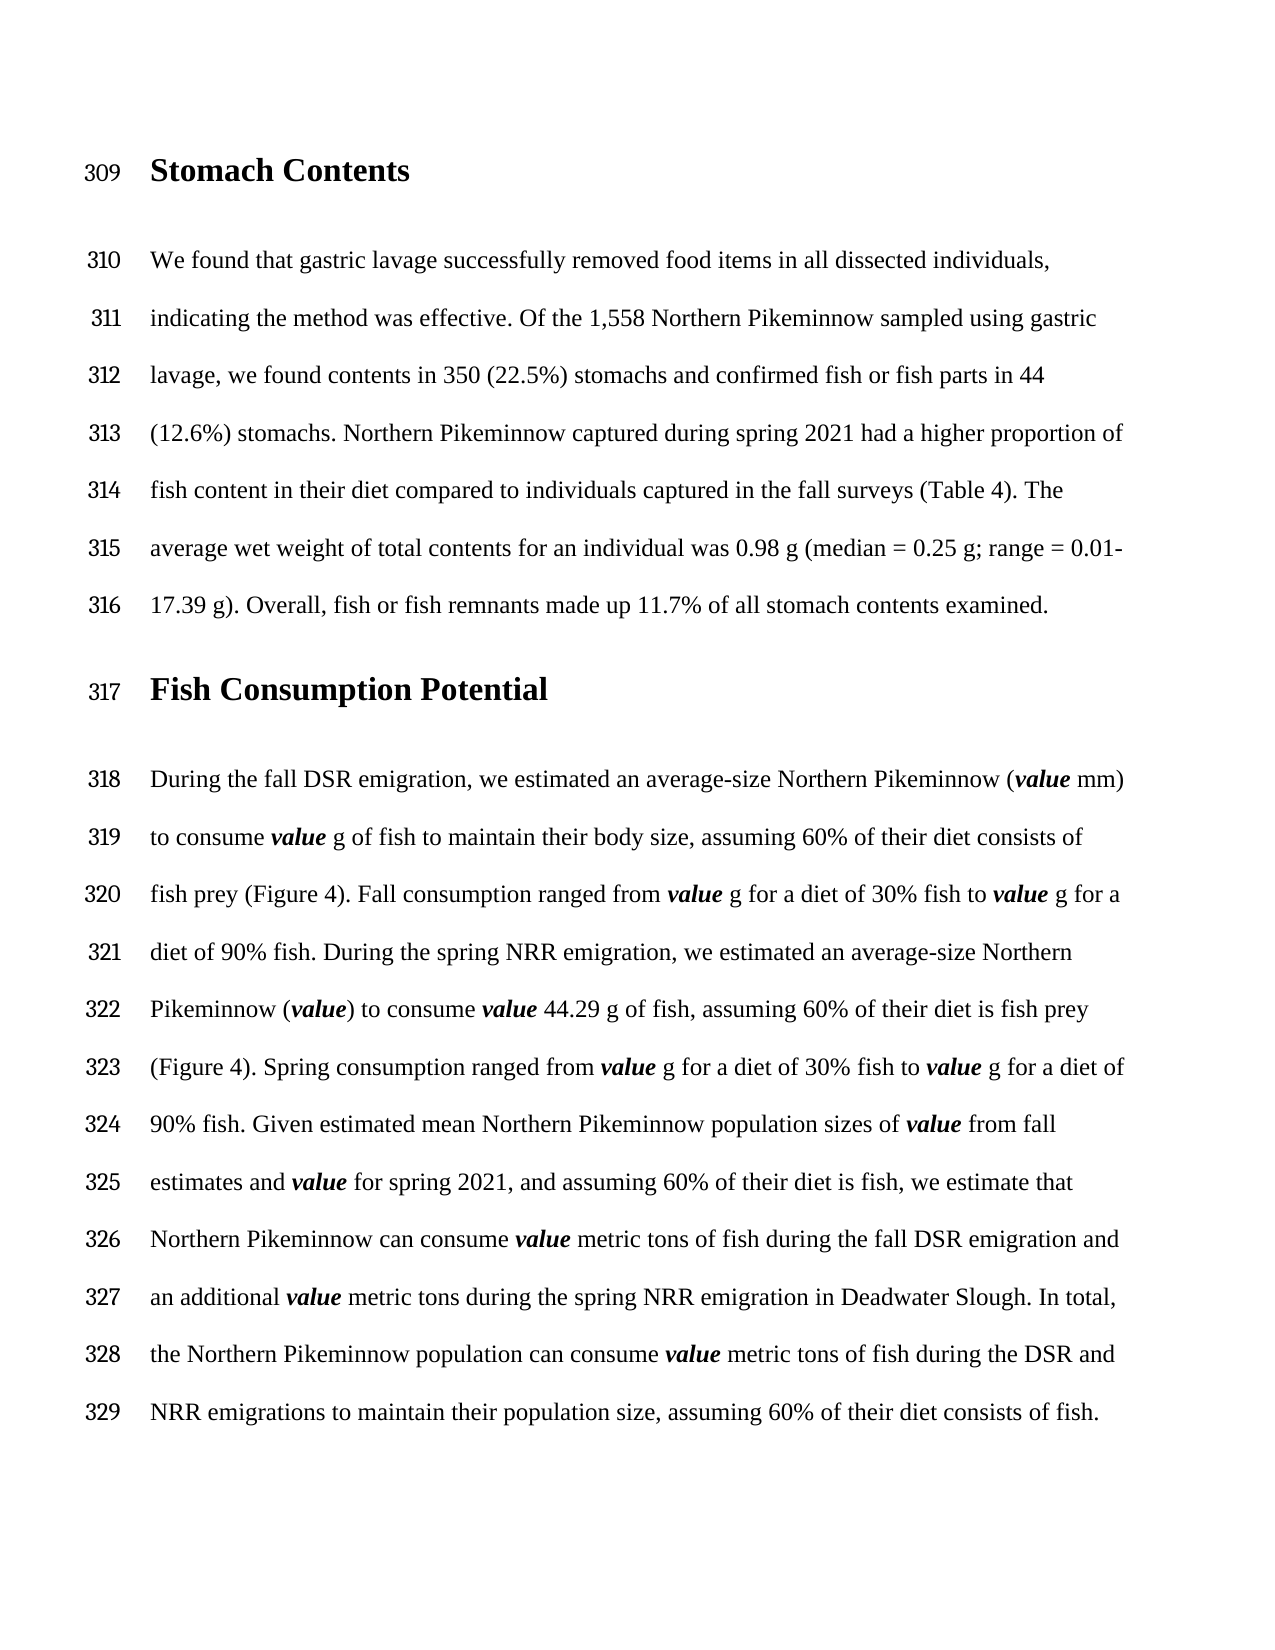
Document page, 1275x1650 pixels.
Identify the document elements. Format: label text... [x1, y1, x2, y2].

text We found that gastric lavage successfully removed food items in all dissected individuals, indicating the method was effective. Of the 1,558 Northern Pikeminnow sampled using gastric lavage, we found contents in 350 (22.5%) stomachs and confirmed fish or fish parts in 44 (12.6%) stomachs. Northern Pikeminnow captured during spring 2021 had a higher proportion of fish content in their diet compared to individuals captured in the fall surveys (Table 4). The average wet weight of total contents for an individual was 0.98 g (median = 0.25 g; range = 0.01-17.39 g). Overall, fish or fish remnants made up 11.7% of all stomach contents examined. [150, 245, 1125, 619]
subtitle Stomach Contents [150, 150, 1125, 188]
subtitle Fish Consumption Potential [150, 669, 1125, 707]
text During the fall DSR emigration, we estimated an average-size Northern Pikeminnow (value mm) to consume value g of fish to maintain their body size, assuming 60% of their diet consists of fish prey (Figure 4). Fall consumption ranged from value g for a diet of 30% fish to value g for a diet of 90% fish. During the spring NRR emigration, we estimated an average-size Northern Pikeminnow (value) to consume value 44.29 g of fish, assuming 60% of their diet is fish prey (Figure 4). Spring consumption ranged from value g for a diet of 30% fish to value g for a diet of 90% fish. Given estimated mean Northern Pikeminnow population sizes of value from fall estimates and value for spring 2021, and assuming 60% of their diet is fish, we estimate that Northern Pikeminnow can consume value metric tons of fish during the fall DSR emigration and an additional value metric tons during the spring NRR emigration in Deadwater Slough. In total, the Northern Pikeminnow population can consume value metric tons of fish during the DSR and NRR emigrations to maintain their population size, assuming 60% of their diet consists of fish. [150, 764, 1125, 1425]
